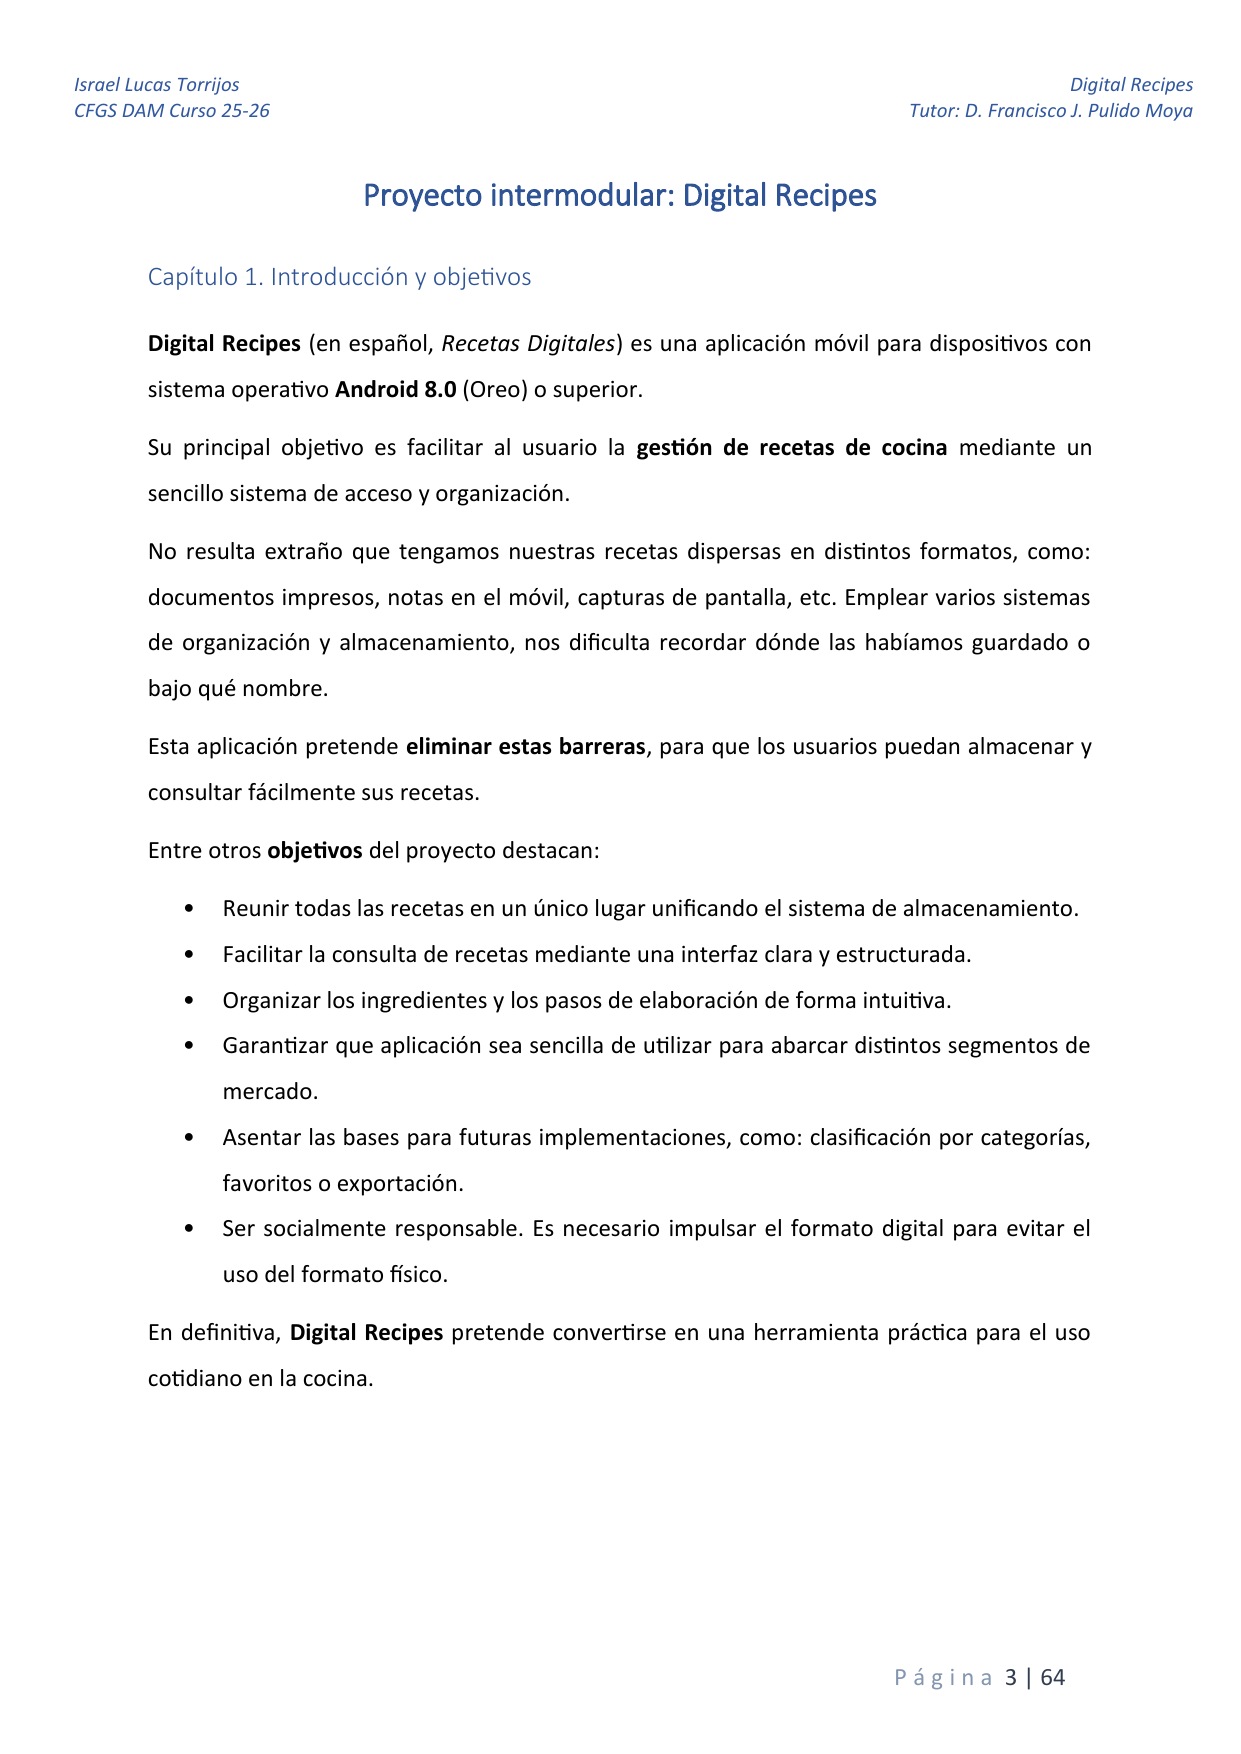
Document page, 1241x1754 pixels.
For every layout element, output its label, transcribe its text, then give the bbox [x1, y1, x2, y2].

subtitle Capítulo 1. Introducción y objetivos [148, 259, 1092, 292]
text Organizar los ingredientes y los pasos de elaboración de forma intuitiva. [185, 984, 1092, 1014]
text No resulta extraño que tengamos nuestras recetas dispersas en distintos formatos, como: documentos impresos, notas en el móvil, capturas de pantalla, etc. Emplear varios sistemas de organización y almacenamiento, nos dificulta recordar dónde las habíamos guardado o bajo qué nombre. [148, 535, 1092, 703]
text Esta aplicación pretende eliminar estas barreras, para que los usuarios puedan almacenar y consultar fácilmente sus recetas. [148, 730, 1092, 807]
text Asentar las bases para futuras implementaciones, como: clasificación por categorías, favoritos o exportación. [185, 1121, 1092, 1197]
text Facilitar la consulta de recetas mediante una interfaz clara y estructurada. [185, 938, 1092, 969]
text Ser socialmente responsable. Es necesario impulsar el formato digital para evitar el uso del formato físico. [185, 1213, 1092, 1289]
text Su principal objetivo es facilitar al usuario la gestión de recetas de cocina mediante un sencillo sistema de acceso y organización. [148, 431, 1092, 507]
text Reunir todas las recetas en un único lugar unificando el sistema de almacenamiento. [185, 892, 1092, 923]
text Entre otros objetivos del proyecto destacan: [148, 834, 1092, 865]
text Digital Recipes (en español, Recetas Digitales) es una aplicación móvil para dispositivos con sistema operativo Android 8.0 (Oreo) o superior. [148, 327, 1092, 403]
text Garantizar que aplicación sea sencilla de utilizar para abarcar distintos segmentos de mercado. [185, 1030, 1092, 1106]
text En definitiva, Digital Recipes pretende convertirse en una herramienta práctica para el uso cotidiano en la cocina. [148, 1317, 1092, 1393]
subtitle Proyecto intermodular: Digital Recipes [148, 173, 1092, 213]
